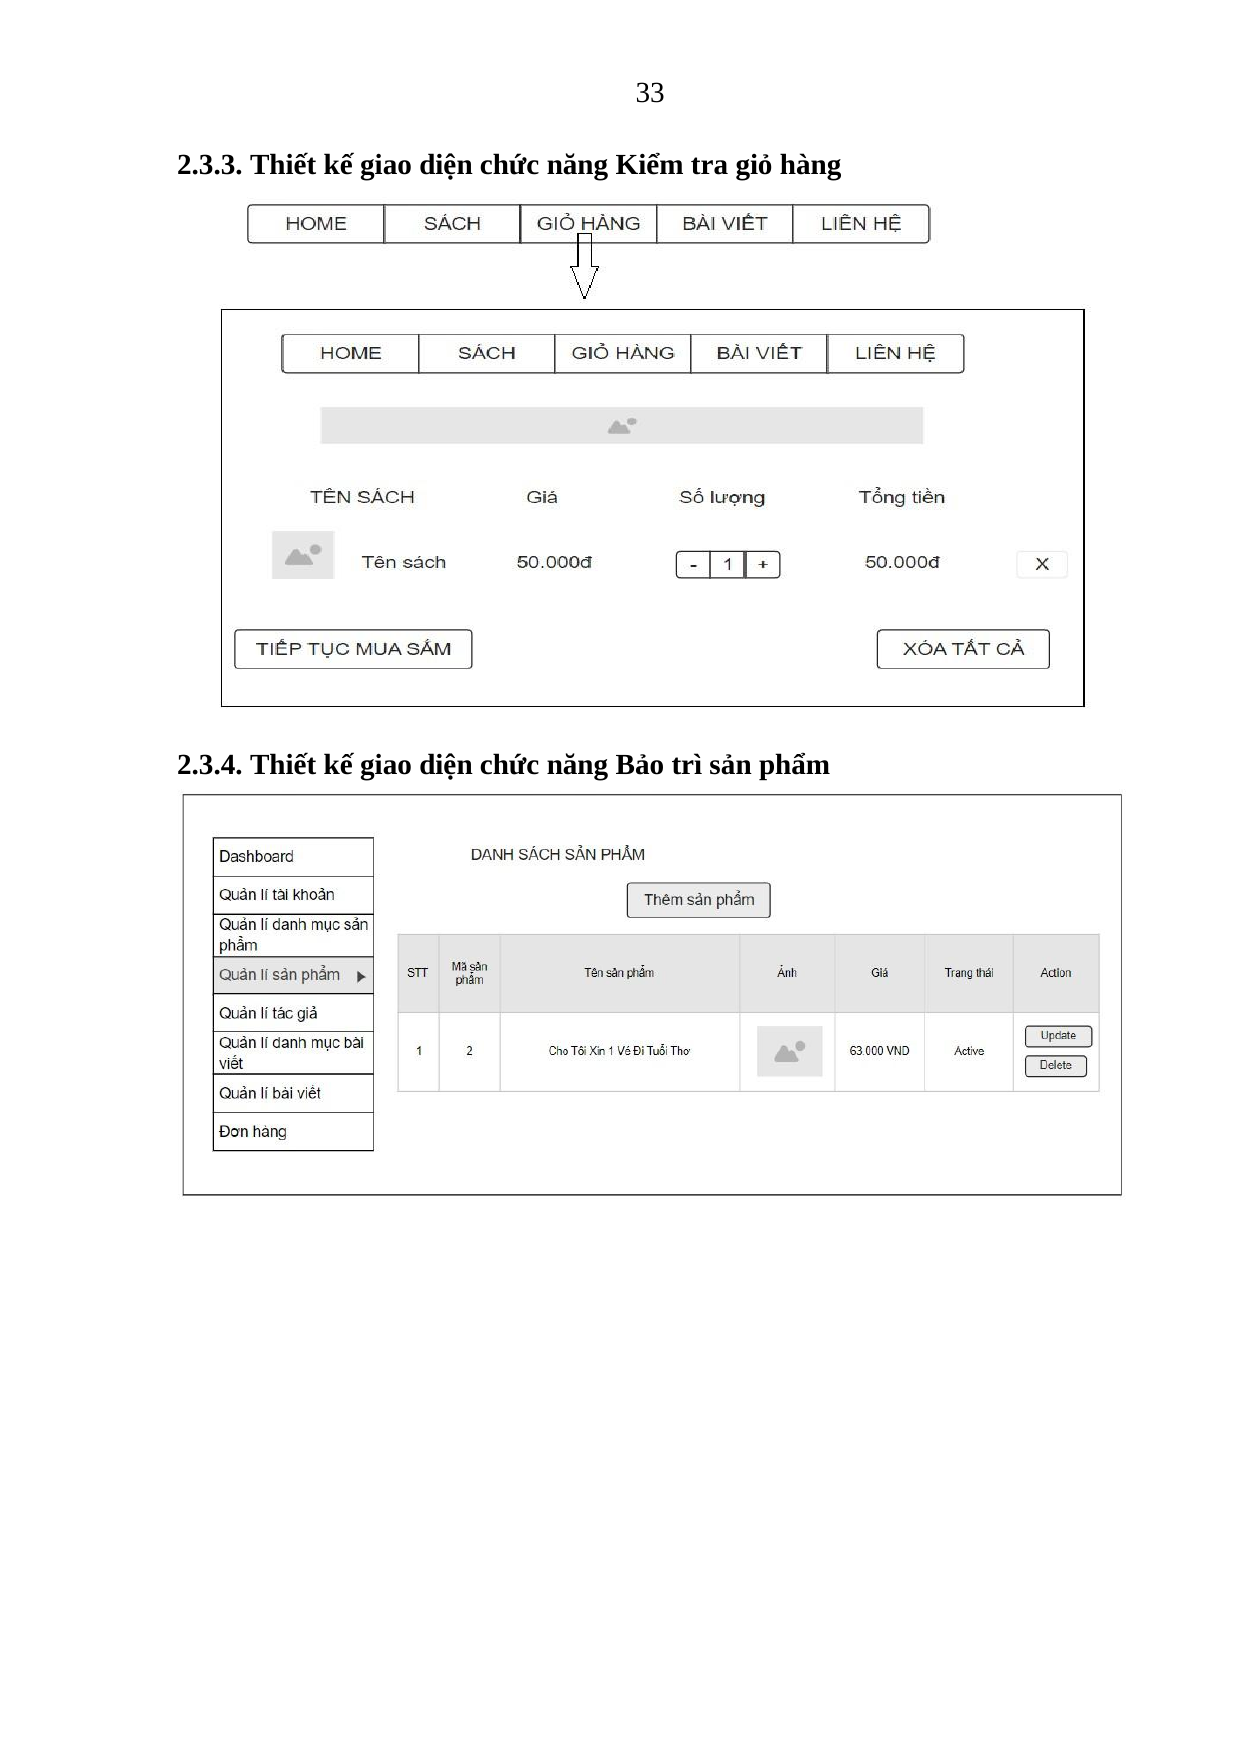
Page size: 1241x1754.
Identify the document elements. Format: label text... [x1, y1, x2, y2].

subtitle 2.3.4. Thiết kế giao diện chức năng Bảo trì sản phẩm [177, 747, 949, 780]
subtitle 2.3.3. Thiết kế giao diện chức năng Kiểm tra giỏ hàng [177, 147, 949, 181]
picture [219, 189, 1123, 731]
picture [177, 789, 1128, 1200]
